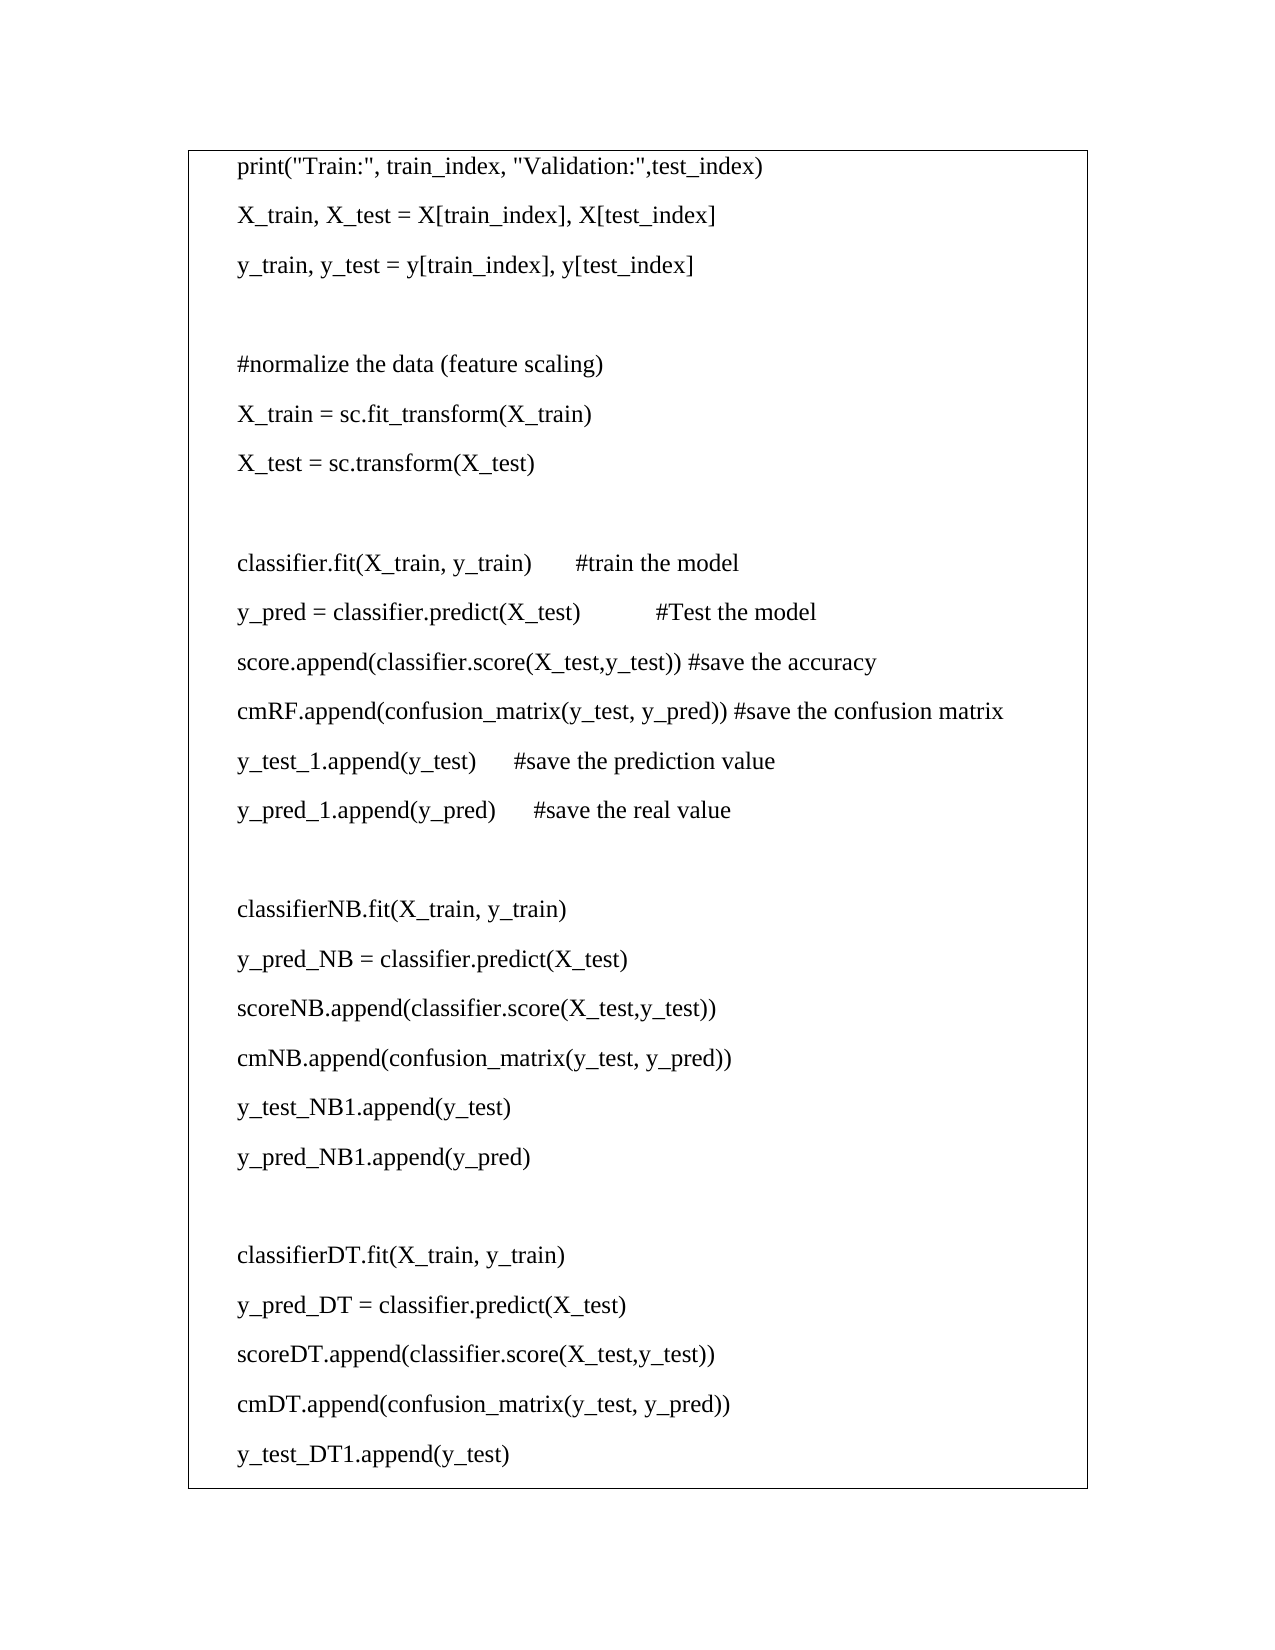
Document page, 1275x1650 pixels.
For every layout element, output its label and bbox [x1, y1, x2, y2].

table_header [189, 151, 1087, 1488]
